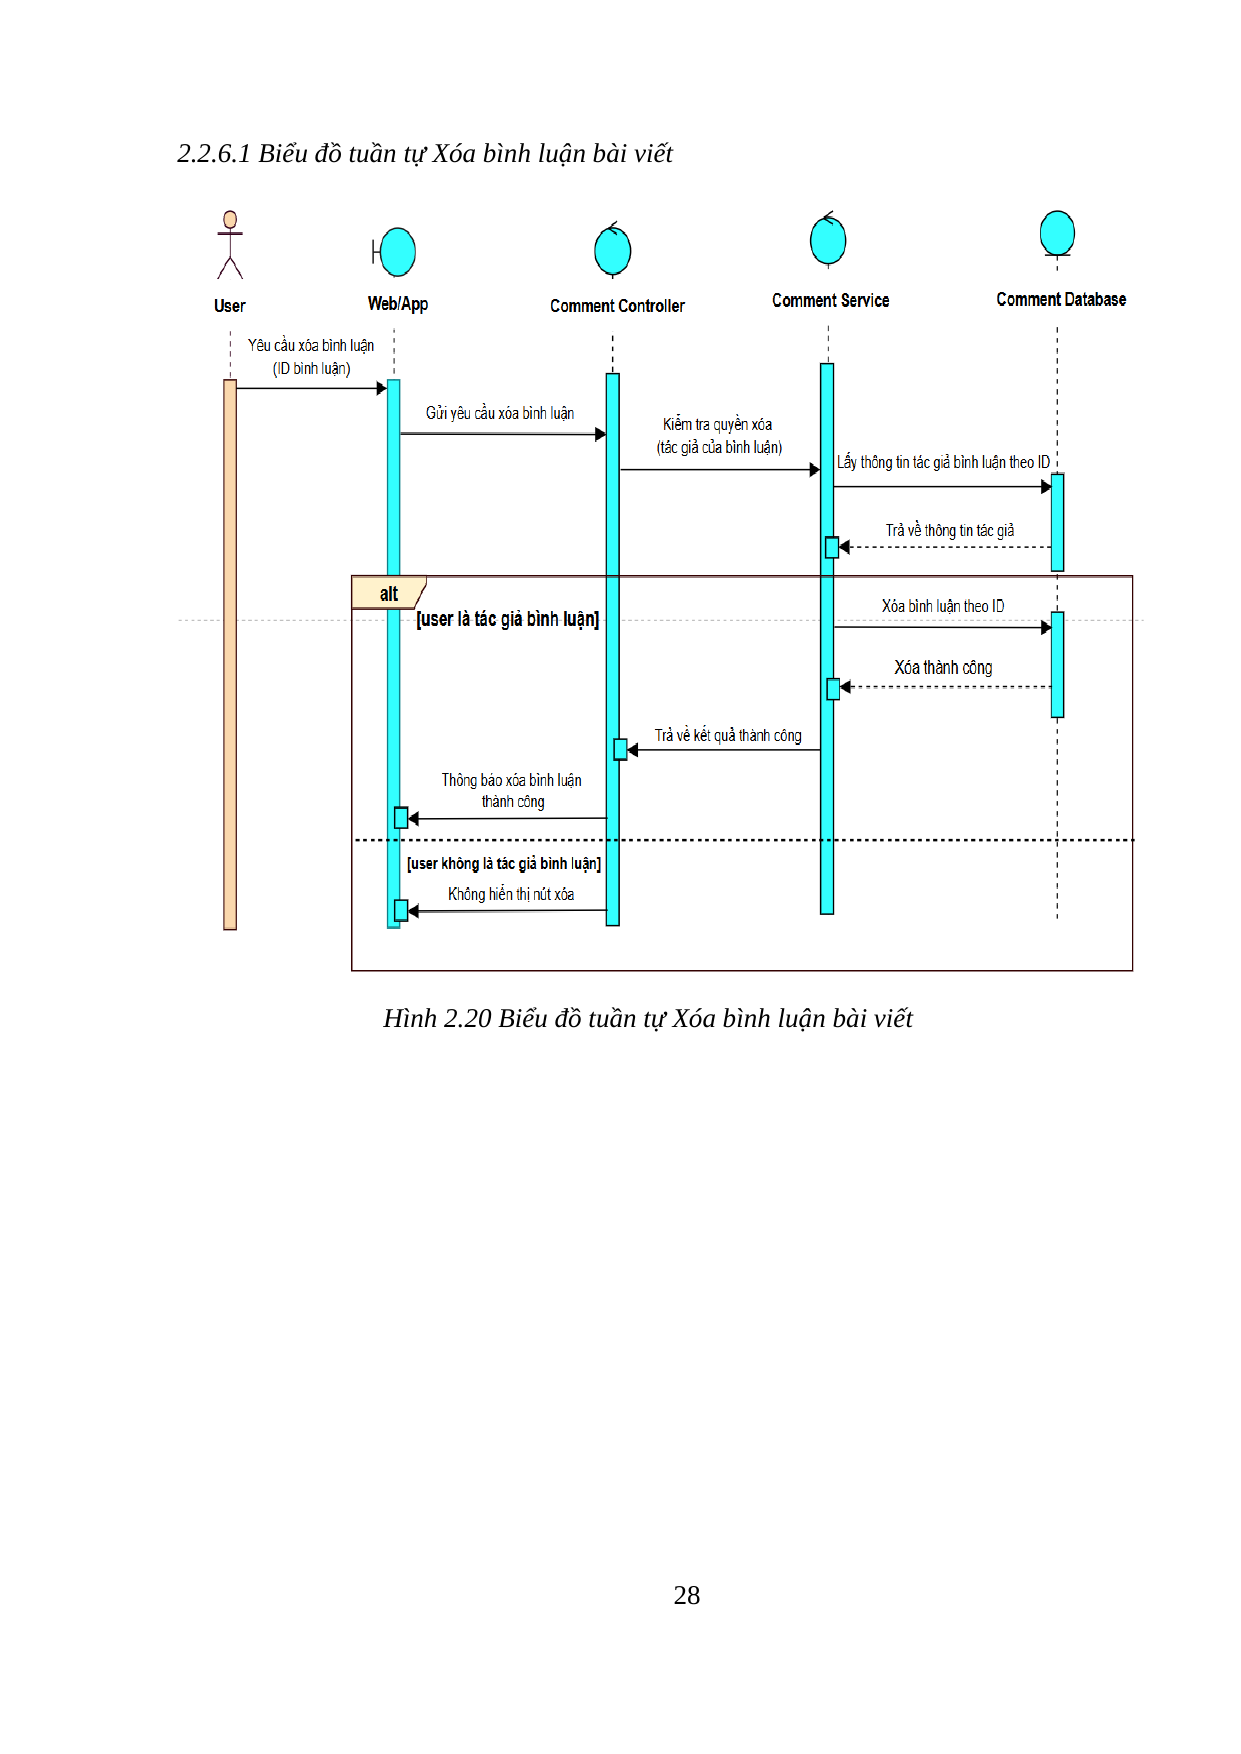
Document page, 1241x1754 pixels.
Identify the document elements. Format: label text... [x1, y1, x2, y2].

picture [177, 187, 1144, 984]
text 2.2.6.1 Biểu đồ tuần tự Xóa bình luận bài viết [177, 137, 1122, 168]
text Hình 2.20 Biểu đồ tuần tự Xóa bình luận bài viết [177, 1003, 1122, 1034]
